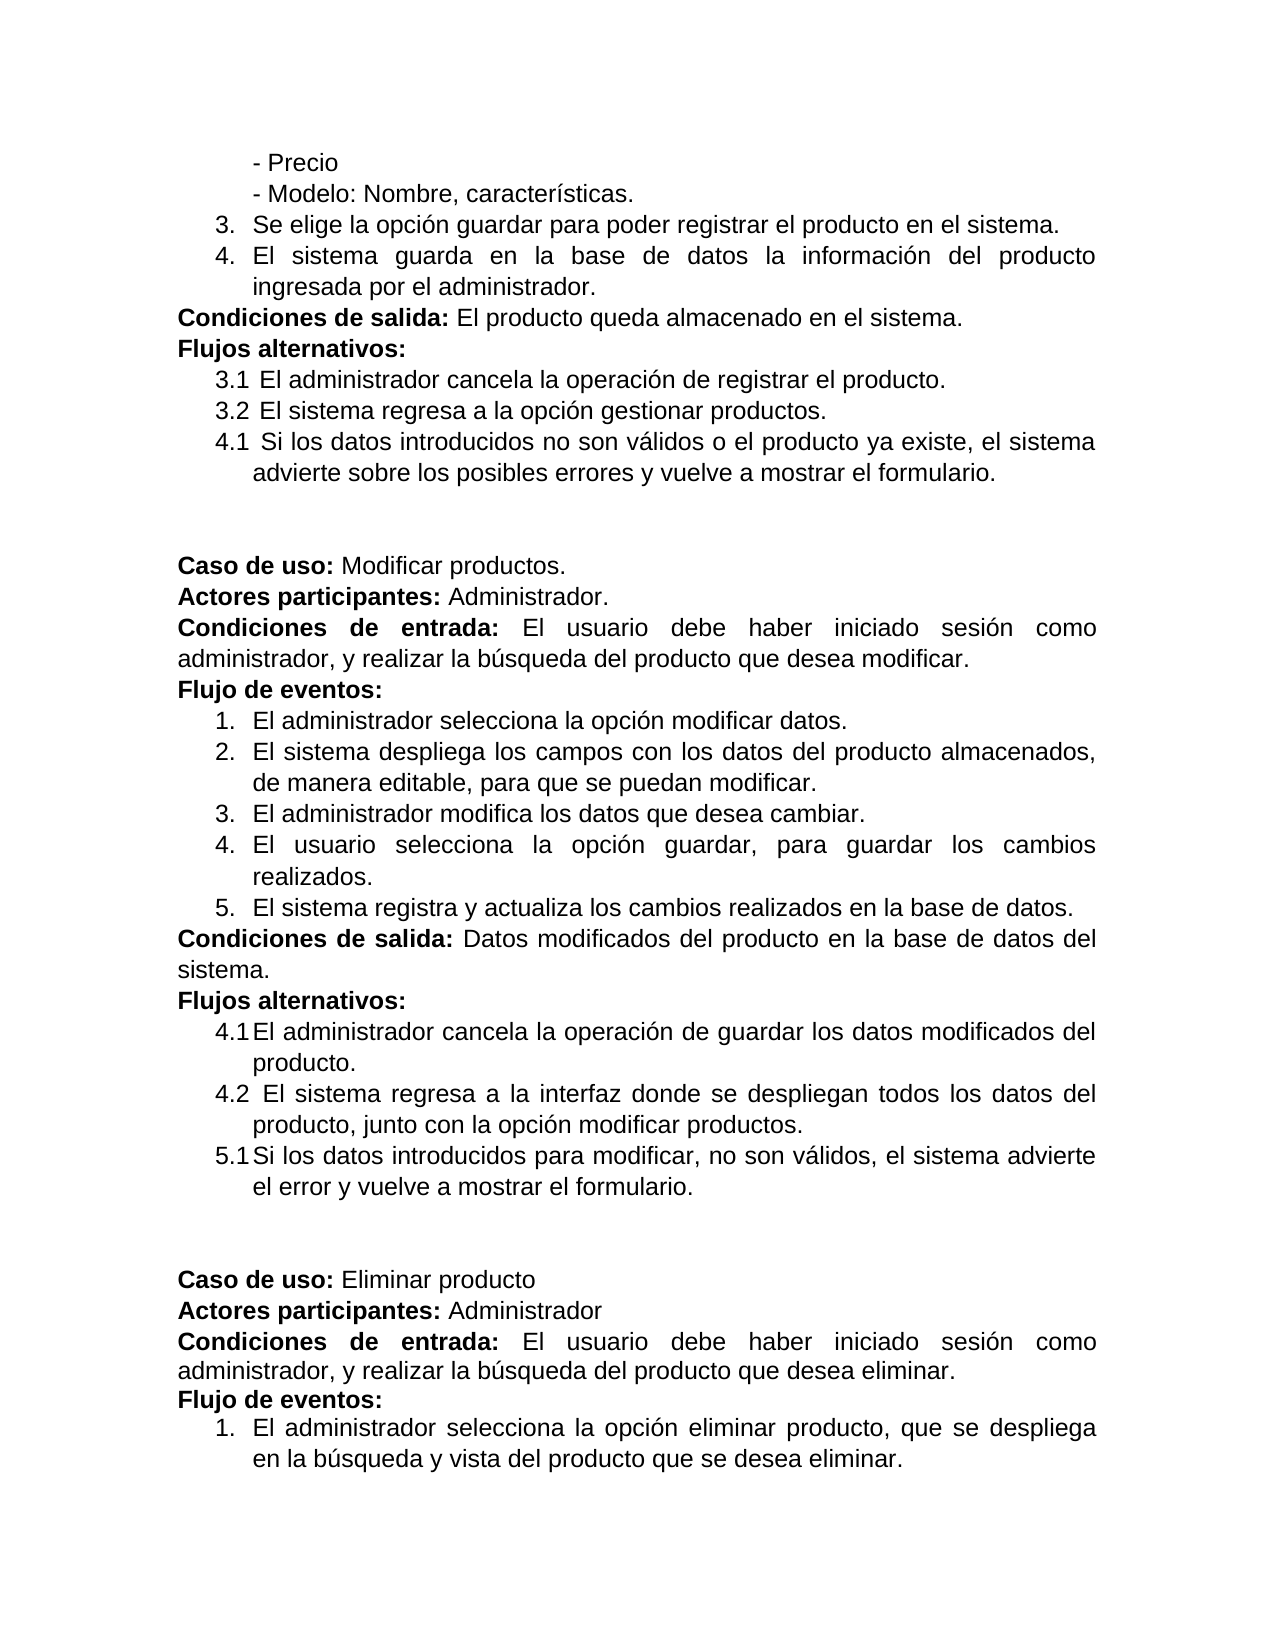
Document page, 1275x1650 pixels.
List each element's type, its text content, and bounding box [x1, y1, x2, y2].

list - Modelo: Nombre, características. [252, 179, 1098, 207]
text Caso de uso: Eliminar producto [177, 1265, 1098, 1294]
list El administrador cancela la operación de registrar el producto. [215, 365, 1098, 394]
list Se elige la opción guardar para poder registrar el producto en el sistema. [215, 210, 1098, 238]
list El sistema despliega los campos con los datos del producto almacenados, de manera editable, para que se puedan modificar. [215, 737, 1098, 797]
list El sistema regresa a la opción gestionar productos. [215, 396, 1098, 425]
text Condiciones de salida: El producto queda almacenado en el sistema. [177, 303, 1098, 332]
text Condiciones de salida: Datos modificados del producto en la base de datos del sistema. [177, 924, 1098, 983]
list El administrador cancela la operación de guardar los datos modificados del producto. [215, 1017, 1098, 1077]
list El sistema regresa a la interfaz donde se despliegan todos los datos del producto, junto con la opción modificar productos. [215, 1079, 1098, 1139]
list El usuario selecciona la opción guardar, para guardar los cambios realizados. [215, 831, 1098, 890]
list Si los datos introducidos no son válidos o el producto ya existe, el sistema advierte sobre los posibles errores y vuelve a mostrar el formulario. [215, 427, 1098, 487]
list El administrador selecciona la opción modificar datos. [215, 706, 1098, 735]
text Actores participantes: Administrador [177, 1296, 1098, 1325]
list Si los datos introducidos para modificar, no son válidos, el sistema advierte el error y vuelve a mostrar el formulario. [215, 1141, 1098, 1201]
text Actores participantes: Administrador. [177, 582, 1098, 611]
text Condiciones de entrada: El usuario debe haber iniciado sesión como administrador, y realizar la búsqueda del producto que desea eliminar. [177, 1327, 1098, 1385]
list El sistema guarda en la base de datos la información del producto ingresada por el administrador. [215, 241, 1098, 301]
text Flujo de eventos: [177, 675, 1098, 704]
list El administrador selecciona la opción eliminar producto, que se despliega en la búsqueda y vista del producto que se desea eliminar. [215, 1413, 1098, 1473]
text Condiciones de entrada: El usuario debe haber iniciado sesión como administrador, y realizar la búsqueda del producto que desea modificar. [177, 613, 1098, 673]
list El sistema registra y actualiza los cambios realizados en la base de datos. [215, 893, 1098, 921]
text Flujos alternativos: [177, 986, 1098, 1014]
list El administrador modifica los datos que desea cambiar. [215, 799, 1098, 828]
text Flujo de eventos: [177, 1385, 1098, 1413]
text Caso de uso: Modificar productos. [177, 551, 1098, 580]
list - Precio [252, 148, 1098, 176]
text Flujos alternativos: [177, 334, 1098, 363]
